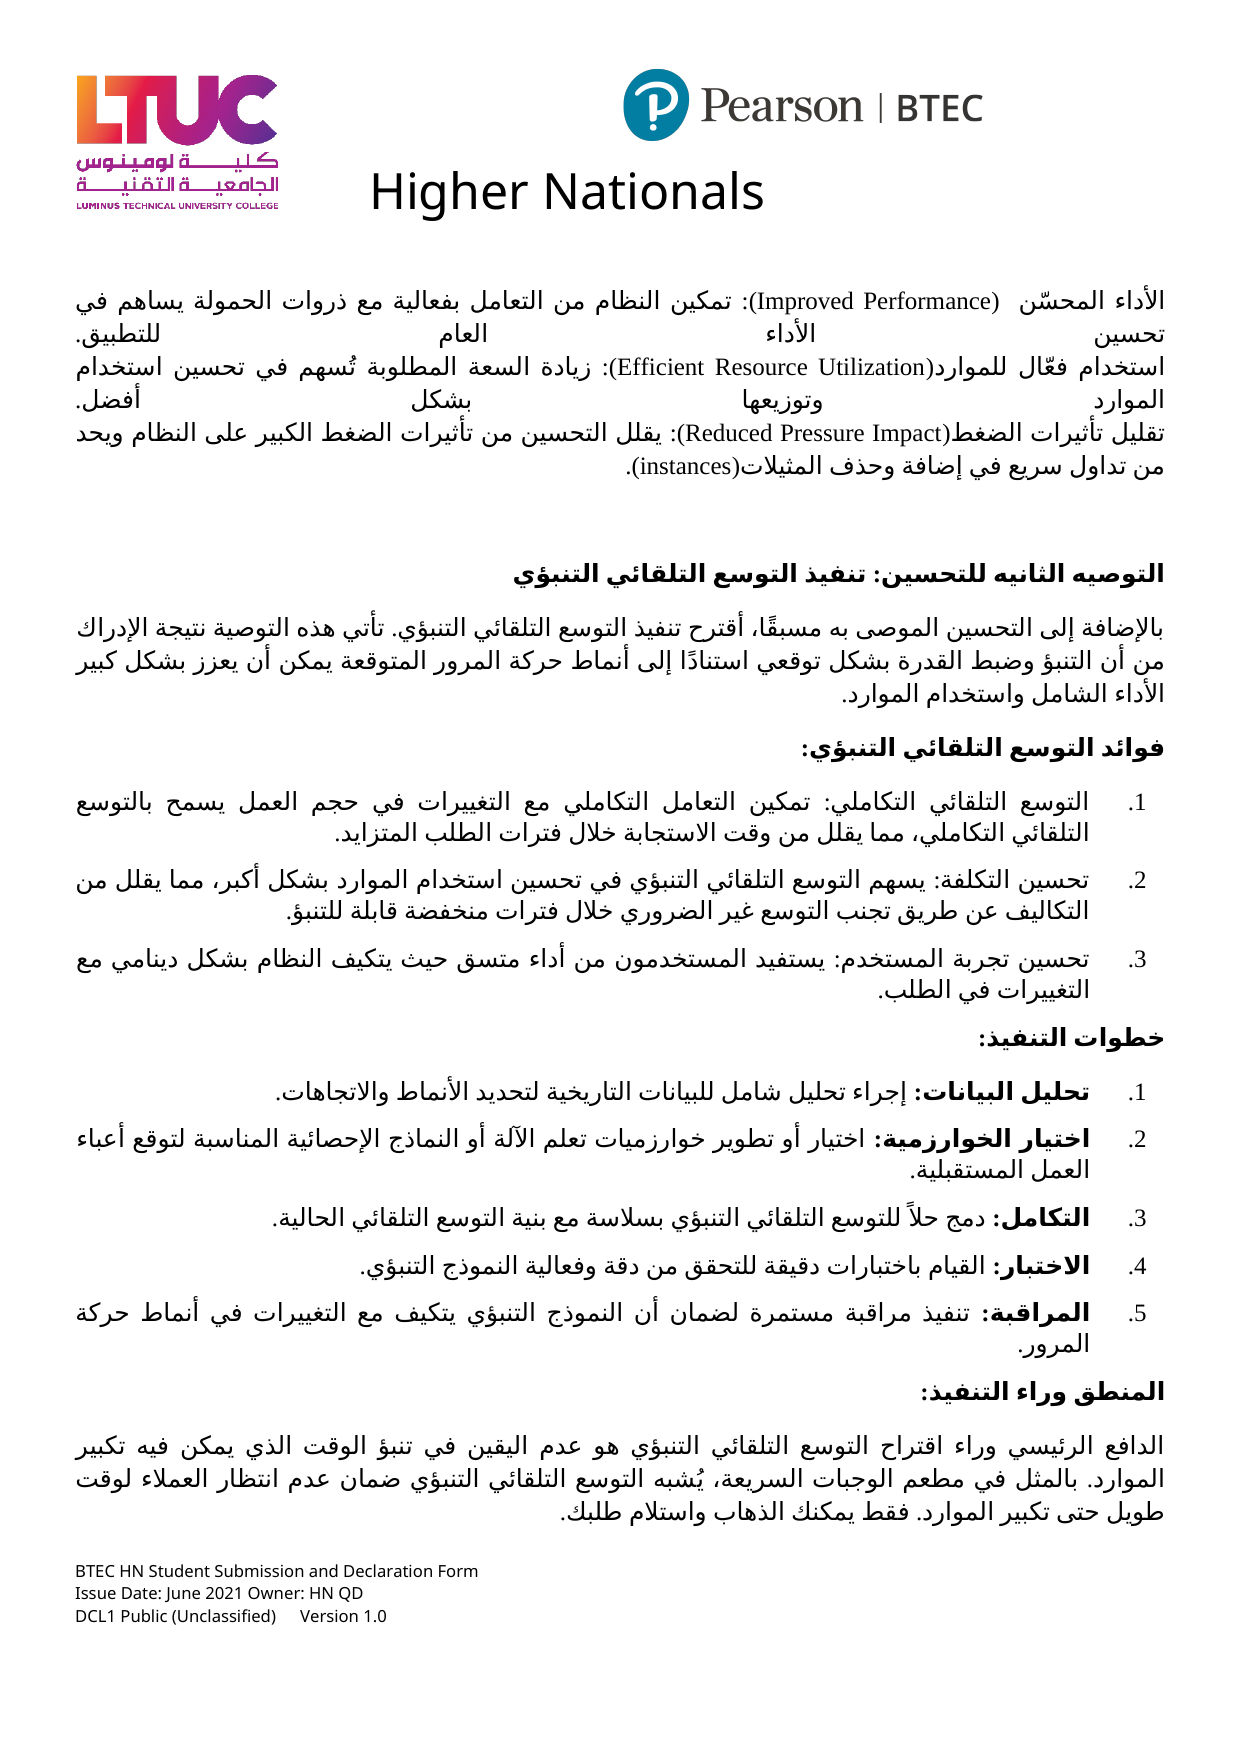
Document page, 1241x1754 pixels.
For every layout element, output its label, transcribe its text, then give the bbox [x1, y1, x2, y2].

list تحسين التكلفة: يسهم التوسع التلقائي التنبؤي في تحسين استخدام الموارد بشكل أكبر، مما يقلل من التكاليف عن طريق تجنب التوسع غير الضروري خلال فترات منخفضة قابلة للتنبؤ. [75, 865, 1128, 925]
text فوائد التوسع التلقائي التنبؤي: [75, 733, 1165, 761]
list اختيار الخوارزمية: اختيار أو تطوير خوارزميات تعلم الآلة أو النماذج الإحصائية المناسبة لتوقع أعباء العمل المستقبلية. [75, 1124, 1128, 1184]
text بالإضافة إلى التحسين الموصى به مسبقًا، أقترح تنفيذ التوسع التلقائي التنبؤي. تأتي هذه التوصية نتيجة الإدراك من أن التنبؤ وضبط القدرة بشكل توقعي استنادًا إلى أنماط حركة المرور المتوقعة يمكن أن يعزز بشكل كبير الأداء الشامل واستخدام الموارد. [75, 613, 1165, 708]
text الأداء المحسّن (Improved Performance): تمكين النظام من التعامل بفعالية مع ذروات الحمولة يساهم في تحسين الأداء العام للتطبيق. استخدام فعّال للموارد(Efficient Resource Utilization): زيادة السعة المطلوبة تُسهم في تحسين استخدام الموارد وتوزيعها بشكل أفضل. تقليل تأثيرات الضغط(Reduced Pressure Impact): يقلل التحسين من تأثيرات الضغط الكبير على النظام ويحد من تداول سريع في إضافة وحذف المثيلات(instances). [75, 253, 1165, 480]
list الاختبار: القيام باختبارات دقيقة للتحقق من دقة وفعالية النموذج التنبؤي. [75, 1251, 1128, 1279]
text المنطق وراء التنفيذ: [75, 1377, 1165, 1406]
picture [75, 73, 279, 210]
picture [615, 61, 994, 146]
list التكامل: دمج حلاً للتوسع التلقائي التنبؤي بسلاسة مع بنية التوسع التلقائي الحالية. [75, 1203, 1128, 1232]
list تحليل البيانات: إجراء تحليل شامل للبيانات التاريخية لتحديد الأنماط والاتجاهات. [75, 1077, 1128, 1105]
text التوصيه الثانيه للتحسين: تنفيذ التوسع التلقائي التنبؤي [75, 559, 1165, 588]
text خطوات التنفيذ: [75, 1023, 1165, 1052]
text الدافع الرئيسي وراء اقتراح التوسع التلقائي التنبؤي هو عدم اليقين في تنبؤ الوقت الذي يمكن فيه تكبير الموارد. بالمثل في مطعم الوجبات السريعة، يُشبه التوسع التلقائي التنبؤي ضمان عدم انتظار العملاء لوقت طويل حتى تكبير الموارد. فقط يمكنك الذهاب واستلام طلبك. [75, 1431, 1165, 1526]
list المراقبة: تنفيذ مراقبة مستمرة لضمان أن النموذج التنبؤي يتكيف مع التغييرات في أنماط حركة المرور. [75, 1298, 1128, 1358]
list تحسين تجربة المستخدم: يستفيد المستخدمون من أداء متسق حيث يتكيف النظام بشكل دينامي مع التغييرات في الطلب. [75, 944, 1128, 1004]
list التوسع التلقائي التكاملي: تمكين التعامل التكاملي مع التغييرات في حجم العمل يسمح بالتوسع التلقائي التكاملي، مما يقلل من وقت الاستجابة خلال فترات الطلب المتزايد. [75, 787, 1128, 846]
